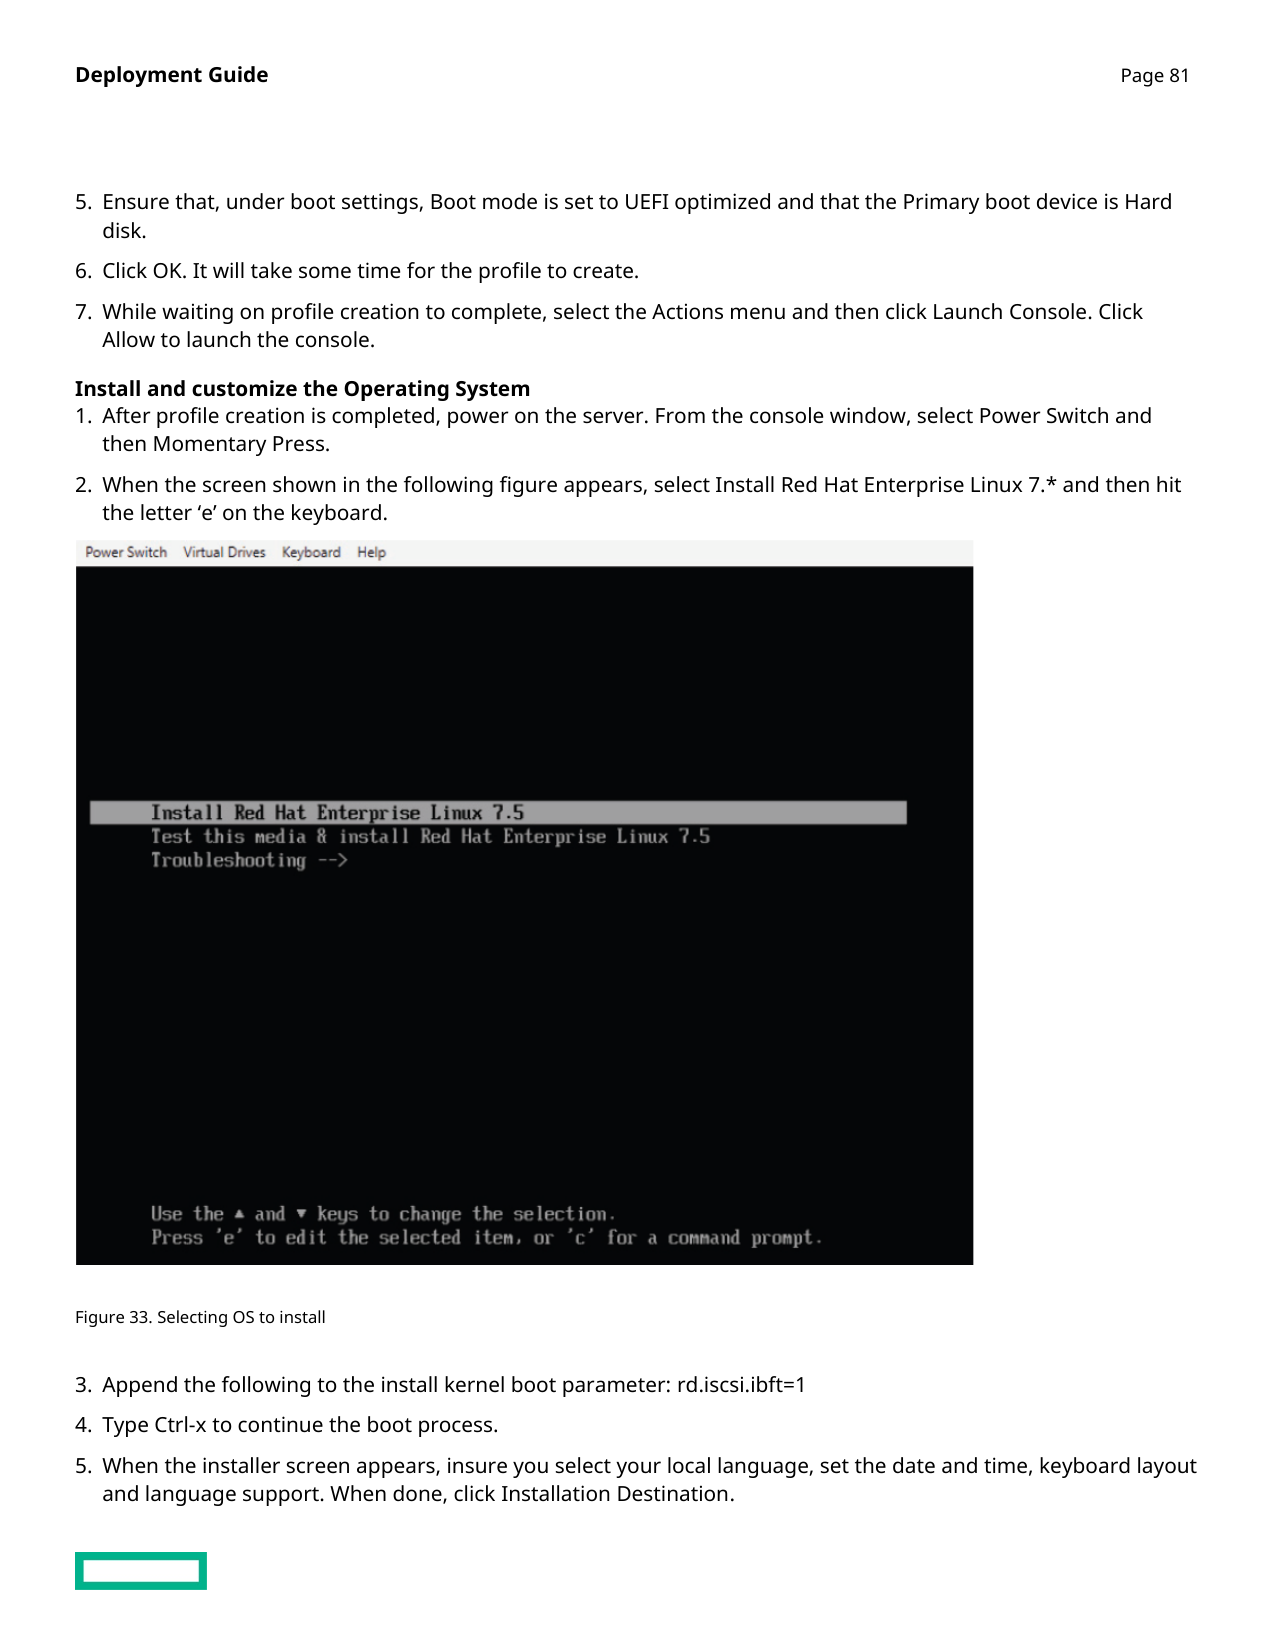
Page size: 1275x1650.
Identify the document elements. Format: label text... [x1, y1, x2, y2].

picture [75, 538, 974, 1265]
list Click OK. It will take some time for the profile to create. [75, 256, 1200, 285]
list When the installer screen appears, insure you select your local language, set the date and time, keyboard layout and language support. When done, click Installation Destination. [75, 1451, 1200, 1508]
list After profile creation is completed, power on the server. From the console window, select Power Switch and then Momentary Press. [75, 401, 1200, 458]
list When the screen shown in the following figure appears, select Install Red Hat Enterprise Linux 7.* and then hit the letter ‘e’ on the keyboard. [75, 470, 1200, 527]
subtitle Install and customize the Operating System [75, 376, 1200, 401]
text Figure 33. Selecting OS to install [75, 1306, 1200, 1328]
list Append the following to the install kernel boot parameter: rd.iscsi.ibft=1 [75, 1370, 1200, 1399]
list While waiting on profile creation to complete, select the Actions menu and then click Launch Console. Click Allow to launch the console. [75, 297, 1200, 354]
list Ensure that, under boot settings, Boot mode is set to UEFI optimized and that the Primary boot device is Hard disk. [75, 187, 1200, 244]
picture [75, 1552, 207, 1590]
list Type Ctrl-x to continue the boot process. [75, 1411, 1200, 1439]
